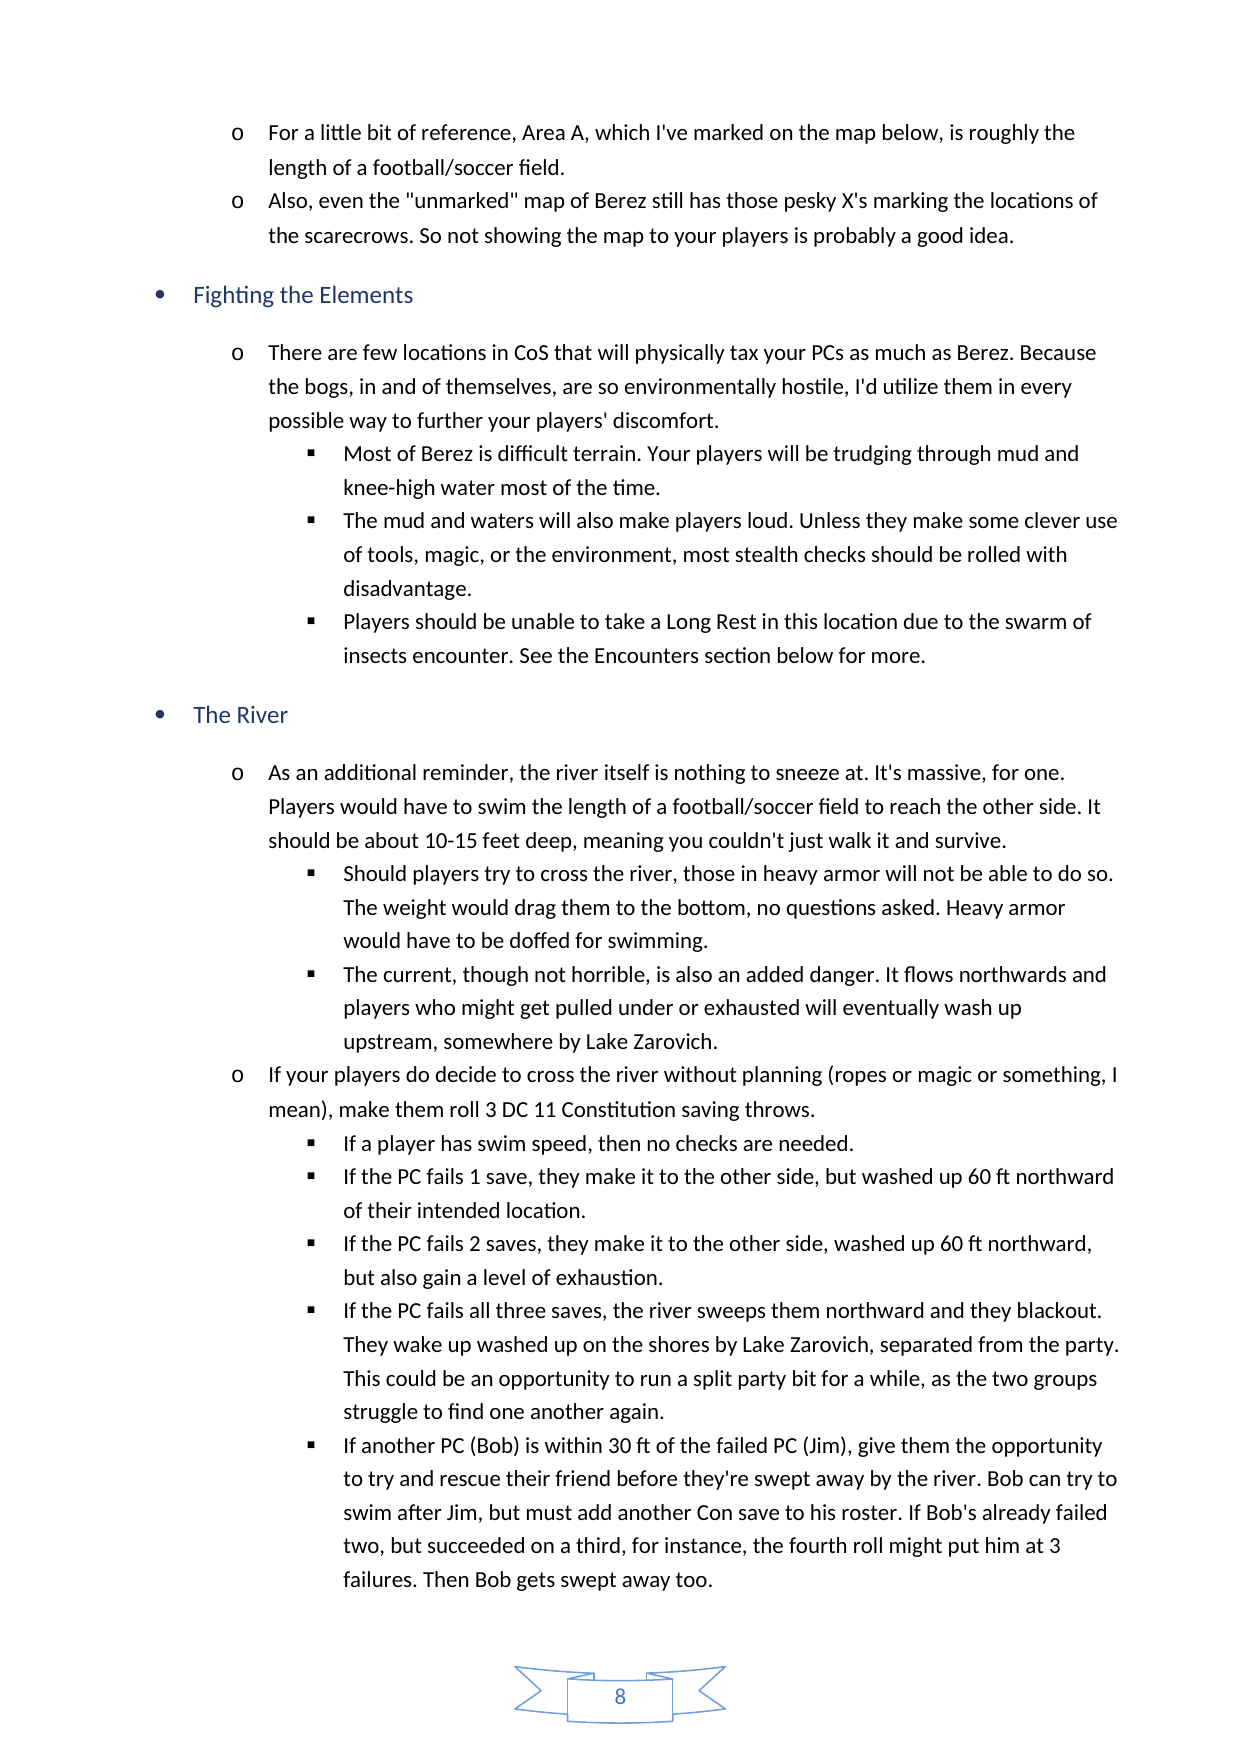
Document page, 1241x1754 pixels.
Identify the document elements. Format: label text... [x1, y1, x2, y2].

subtitle Fighting the Elements [156, 279, 1122, 310]
list For a little bit of reference, Area A, which I've marked on the map below, is roughly the length of a football/soccer field. [231, 118, 1122, 181]
list The mud and waters will also make players loud. Unless they make some clever use of tools, magic, or the environment, most stealth checks should be rolled with disadvantage. [306, 507, 1122, 602]
list Should players try to cross the river, those in heavy armor will not be able to do so. The weight would drag them to the bottom, no questions asked. Heavy armor would have to be doffed for swimming. [306, 859, 1122, 954]
list As an additional reminder, the river itself is nothing to sneeze at. It's massive, for one. Players would have to swim the length of a football/soccer field to reach the other side. It should be about 10-15 feet deep, meaning you couldn't just walk it and survive. [231, 758, 1122, 854]
list Most of Berez is difficult terrain. Your players will be trudging through mud and knee-high water most of the time. [306, 439, 1122, 501]
list Also, even the "unmarked" map of Berez still has those pesky X's marking the locations of the scarecrows. So not showing the map to your players is probably a good idea. [231, 186, 1122, 249]
list The current, though not horrible, is also an added danger. It flows northwards and players who might get pulled under or exhausted will eventually wash up upstream, somewhere by Lake Zarovich. [306, 960, 1122, 1055]
subtitle The River [156, 699, 1122, 730]
list If your players do decide to cross the river without planning (ropes or magic or something, I mean), make them roll 3 DC 11 Constitution saving throws. [231, 1061, 1122, 1123]
list If a player has swim speed, then no checks are needed. [306, 1129, 1122, 1157]
list There are few locations in CoS that will physically tax your PCs as much as Berez. Because the bogs, in and of themselves, are so environmentally hostile, I'd utilize them in every possible way to further your players' discomfort. [231, 338, 1122, 434]
list If the PC fails all three saves, the river sweeps them northward and they blackout. They wake up washed up on the shores by Lake Zarovich, separated from the party. This could be an opportunity to run a split party bit for a while, as the two groups struggle to find one another again. [306, 1297, 1122, 1425]
list If the PC fails 1 save, they make it to the other side, but washed up 60 ft northward of their intended location. [306, 1162, 1122, 1224]
list If another PC (Bob) is within 30 ft of the failed PC (Jim), give them the opportunity to try and rescue their friend before they're swept away by the river. Bob can try to swim after Jim, but must add another Con save to his roster. If Bob's already failed two, but succeeded on a third, for instance, the fourth roll might put him at 3 failures. Then Bob gets swept away too. [306, 1431, 1122, 1593]
list Players should be unable to take a Long Rest in this location due to the swarm of insects encounter. See the Encounters section below for more. [306, 607, 1122, 669]
list If the PC fails 2 saves, they make it to the other side, washed up 60 ft northward, but also gain a level of exhaustion. [306, 1229, 1122, 1291]
